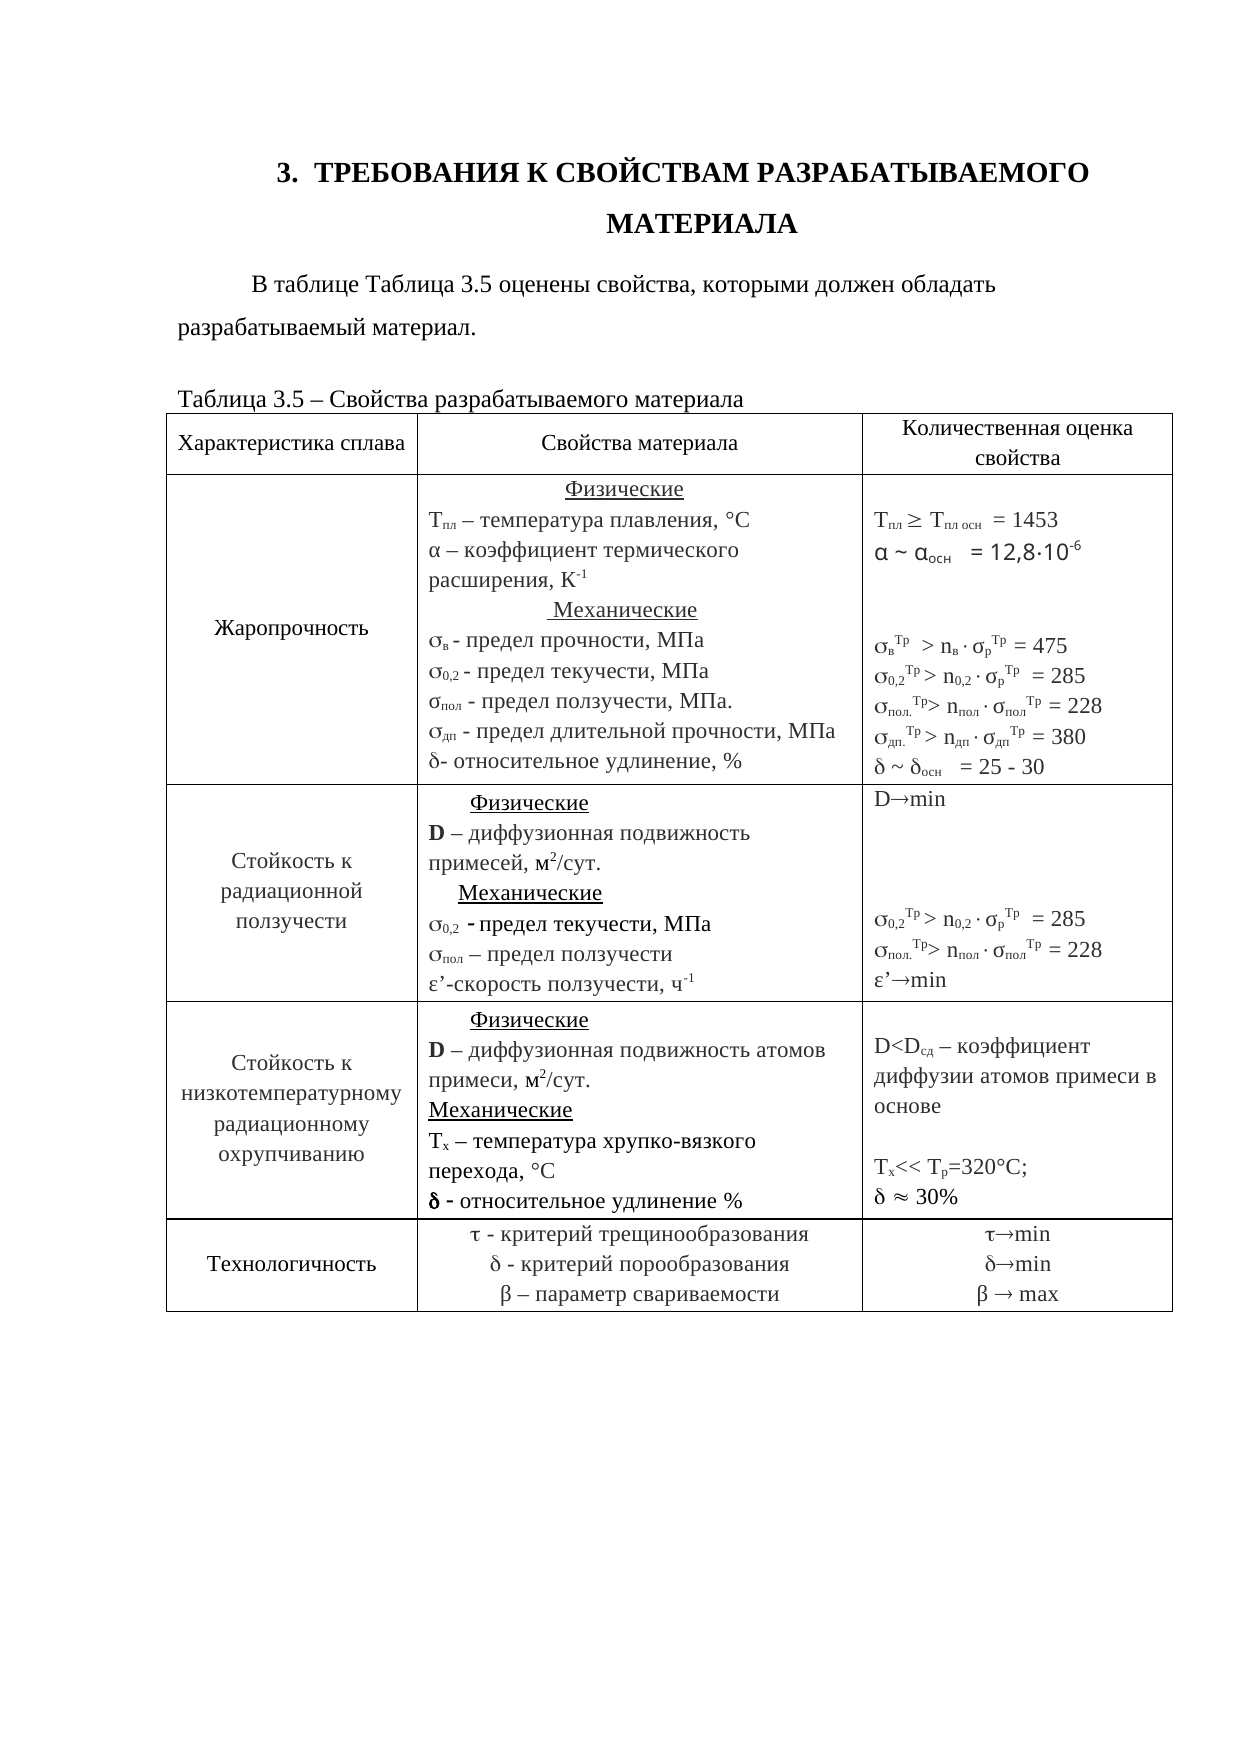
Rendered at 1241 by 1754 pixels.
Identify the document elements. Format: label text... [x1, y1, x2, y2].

table_cell Жаропрочность [167, 475, 417, 784]
subtitle ТРЕБОВАНИЯ К СВОЙСТВАМ РАЗРАБАТЫВАЕМОГО МАТЕРИАЛА [215, 156, 1152, 239]
table_cell Тпл Тпл осн = 1453 α ~ αосн = 12,8⋅10-6 вТр > nвσрТр = 475 0,2Тр > n0,2σрТр = 285 пол.Тр> nполσполТр = 228 дп.Тр > nдпσдпТр = 380 ~ осн = 25 - 30 [863, 475, 1172, 784]
table_cell Физические Тпл – температура плавления, °С α – коэффициент термического расширения, К-1 Механические в - предел прочности, МПа 0,2 - предел текучести, МПа σпол - предел ползучести, МПа. дп - предел длительной прочности, МПа - относительное удлинение, % [418, 475, 862, 784]
table_header Технологичность [167, 1220, 417, 1311]
table_cell Dmin 0,2Тр > n0,2σрТр = 285 пол.Тр> nполσполТр = 228 ε’min [863, 785, 1172, 1001]
table_cell Стойкость к радиационной ползучести [167, 785, 417, 1001]
table_header min min β max [863, 1220, 1172, 1311]
table_cell Физические D – диффузионная подвижность примесей, м2/сут. Механические 0,2 предел текучести, МПа пол – предел ползучести ε’-скорость ползучести, ч-1 [418, 785, 862, 1001]
table_header Характеристика сплава [167, 414, 417, 474]
table_cell Физические D – диффузионная подвижность атомов примеси, м2/сут. Механические Тх – температура хрупко-вязкого перехода, °С относительное удлинение % [418, 1002, 862, 1218]
table_header Количественная оценка свойства [863, 414, 1172, 474]
table_header Свойства материала [418, 414, 862, 474]
table_cell D<Dсд – коэффициент диффузии атомов примеси в основе Тх<< Тр=320°С; 30% [863, 1002, 1172, 1218]
table_header - критерий трещинообразования - критерий порообразования β – параметр свариваемости [418, 1220, 862, 1311]
table_cell Стойкость к низкотемпературному радиационному охрупчиванию [167, 1002, 417, 1218]
